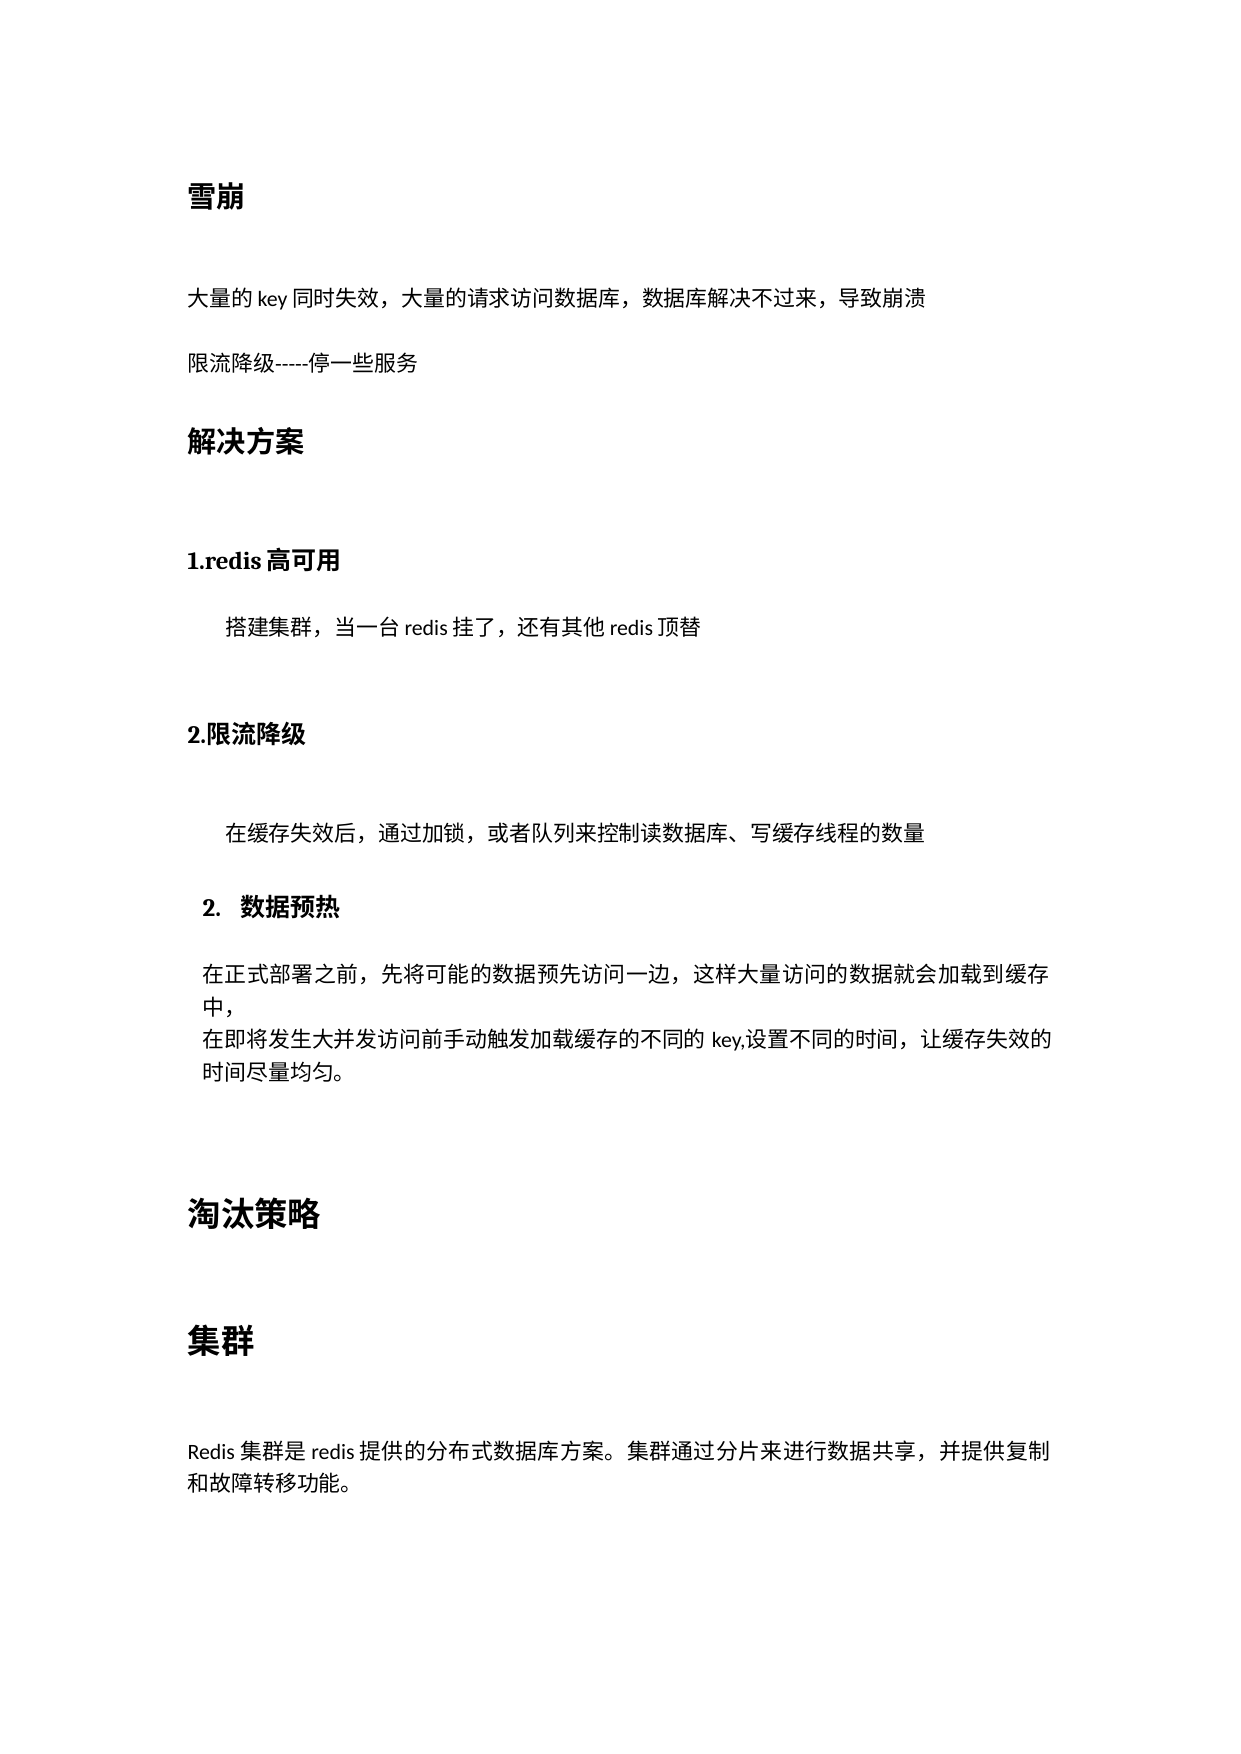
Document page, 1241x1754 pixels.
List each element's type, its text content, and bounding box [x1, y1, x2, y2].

subtitle 1.redis高可用 [187, 526, 1053, 591]
text Redis集群是redis提供的分布式数据库方案。集群通过分片来进行数据共享，并提供复制和故障转移功能。 [187, 1433, 1053, 1498]
subtitle 数据预热 [202, 873, 1053, 938]
subtitle 淘汰策略 [187, 1179, 1053, 1244]
text 限流降级-----停一些服务 [187, 346, 1053, 378]
text 在正式部署之前，先将可能的数据预先访问一边，这样大量访问的数据就会加载到缓存中， [202, 957, 1053, 1022]
subtitle 2.限流降级 [187, 700, 1053, 765]
list 在缓存失效后，通过加锁，或者队列来控制读数据库、写缓存线程的数量 [225, 816, 1053, 848]
subtitle 解决方案 [187, 407, 1053, 472]
text 在即将发生大并发访问前手动触发加载缓存的不同的key,设置不同的时间，让缓存失效的时间尽量均匀。 [202, 1022, 1053, 1087]
text 大量的key同时失效，大量的请求访问数据库，数据库解决不过来，导致崩溃 [187, 281, 1053, 313]
subtitle 雪崩 [187, 162, 1053, 227]
subtitle 集群 [187, 1306, 1053, 1371]
list 搭建集群，当一台redis挂了，还有其他redis顶替 [225, 610, 1053, 642]
